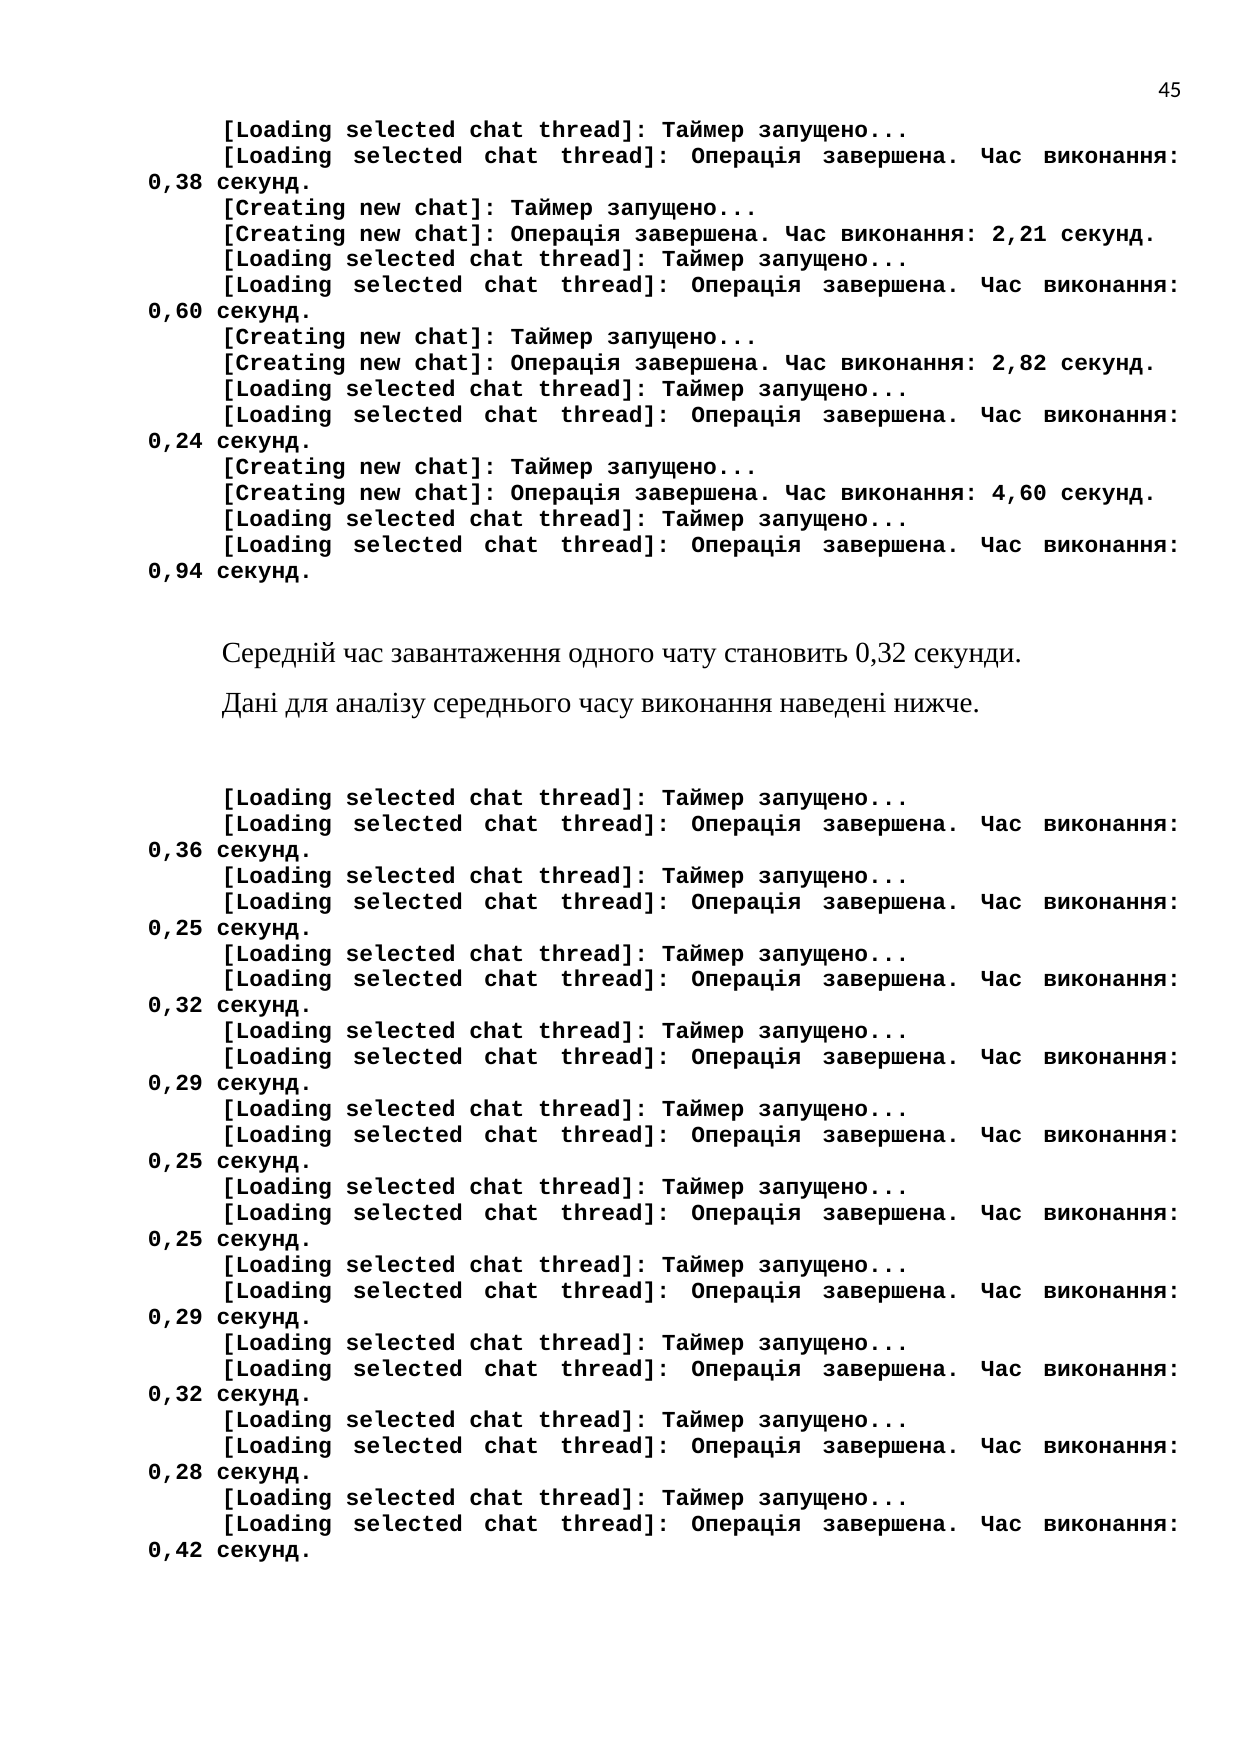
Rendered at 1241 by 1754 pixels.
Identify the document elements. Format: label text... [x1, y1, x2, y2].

text [Creating new chat]: Таймер запущено... [148, 196, 1181, 222]
text [Loading selected chat thread]: Таймер запущено... [148, 1409, 1181, 1435]
text [Loading selected chat thread]: Таймер запущено... [148, 1487, 1181, 1512]
text [Creating new chat]: Операція завершена. Час виконання: 2,21 секунд. [148, 222, 1181, 248]
text [Loading selected chat thread]: Операція завершена. Час виконання: 0,29 секунд. [148, 1046, 1181, 1097]
text [Loading selected chat thread]: Операція завершена. Час виконання: 0,42 секунд. [148, 1512, 1181, 1564]
text [Loading selected chat thread]: Таймер запущено... [148, 248, 1181, 274]
text [Loading selected chat thread]: Таймер запущено... [148, 377, 1181, 403]
text [Creating new chat]: Операція завершена. Час виконання: 4,60 секунд. [148, 481, 1181, 507]
text [Loading selected chat thread]: Таймер запущено... [148, 1331, 1181, 1357]
text [Creating new chat]: Таймер запущено... [148, 326, 1181, 352]
text [Loading selected chat thread]: Таймер запущено... [148, 1253, 1181, 1279]
text [Loading selected chat thread]: Операція завершена. Час виконання: 0,94 секунд. [148, 533, 1181, 585]
text [Creating new chat]: Операція завершена. Час виконання: 2,82 секунд. [148, 352, 1181, 377]
text [Loading selected chat thread]: Операція завершена. Час виконання: 0,36 секунд. [148, 812, 1181, 864]
text [Loading selected chat thread]: Таймер запущено... [148, 1175, 1181, 1201]
text Середній час завантаження одного чату становить 0,32 секунди. [148, 635, 1181, 669]
text [Loading selected chat thread]: Операція завершена. Час виконання: 0,29 секунд. [148, 1279, 1181, 1331]
text [Loading selected chat thread]: Таймер запущено... [148, 864, 1181, 890]
text [Loading selected chat thread]: Операція завершена. Час виконання: 0,24 секунд. [148, 403, 1181, 455]
text [Loading selected chat thread]: Таймер запущено... [148, 507, 1181, 533]
text [Loading selected chat thread]: Таймер запущено... [148, 118, 1181, 144]
text [Loading selected chat thread]: Таймер запущено... [148, 786, 1181, 812]
text [Loading selected chat thread]: Операція завершена. Час виконання: 0,38 секунд. [148, 144, 1181, 196]
text [Loading selected chat thread]: Операція завершена. Час виконання: 0,32 секунд. [148, 968, 1181, 1020]
text Дані для аналізу середнього часу виконання наведені нижче. [148, 686, 1181, 719]
text [Creating new chat]: Таймер запущено... [148, 455, 1181, 481]
text [Loading selected chat thread]: Таймер запущено... [148, 1097, 1181, 1123]
text [Loading selected chat thread]: Операція завершена. Час виконання: 0,25 секунд. [148, 890, 1181, 942]
text [Loading selected chat thread]: Таймер запущено... [148, 942, 1181, 968]
text [Loading selected chat thread]: Операція завершена. Час виконання: 0,25 секунд. [148, 1201, 1181, 1253]
text [Loading selected chat thread]: Операція завершена. Час виконання: 0,60 секунд. [148, 274, 1181, 326]
text [Loading selected chat thread]: Операція завершена. Час виконання: 0,32 секунд. [148, 1357, 1181, 1409]
text [Loading selected chat thread]: Операція завершена. Час виконання: 0,28 секунд. [148, 1435, 1181, 1487]
text [Loading selected chat thread]: Операція завершена. Час виконання: 0,25 секунд. [148, 1123, 1181, 1175]
text [Loading selected chat thread]: Таймер запущено... [148, 1020, 1181, 1046]
